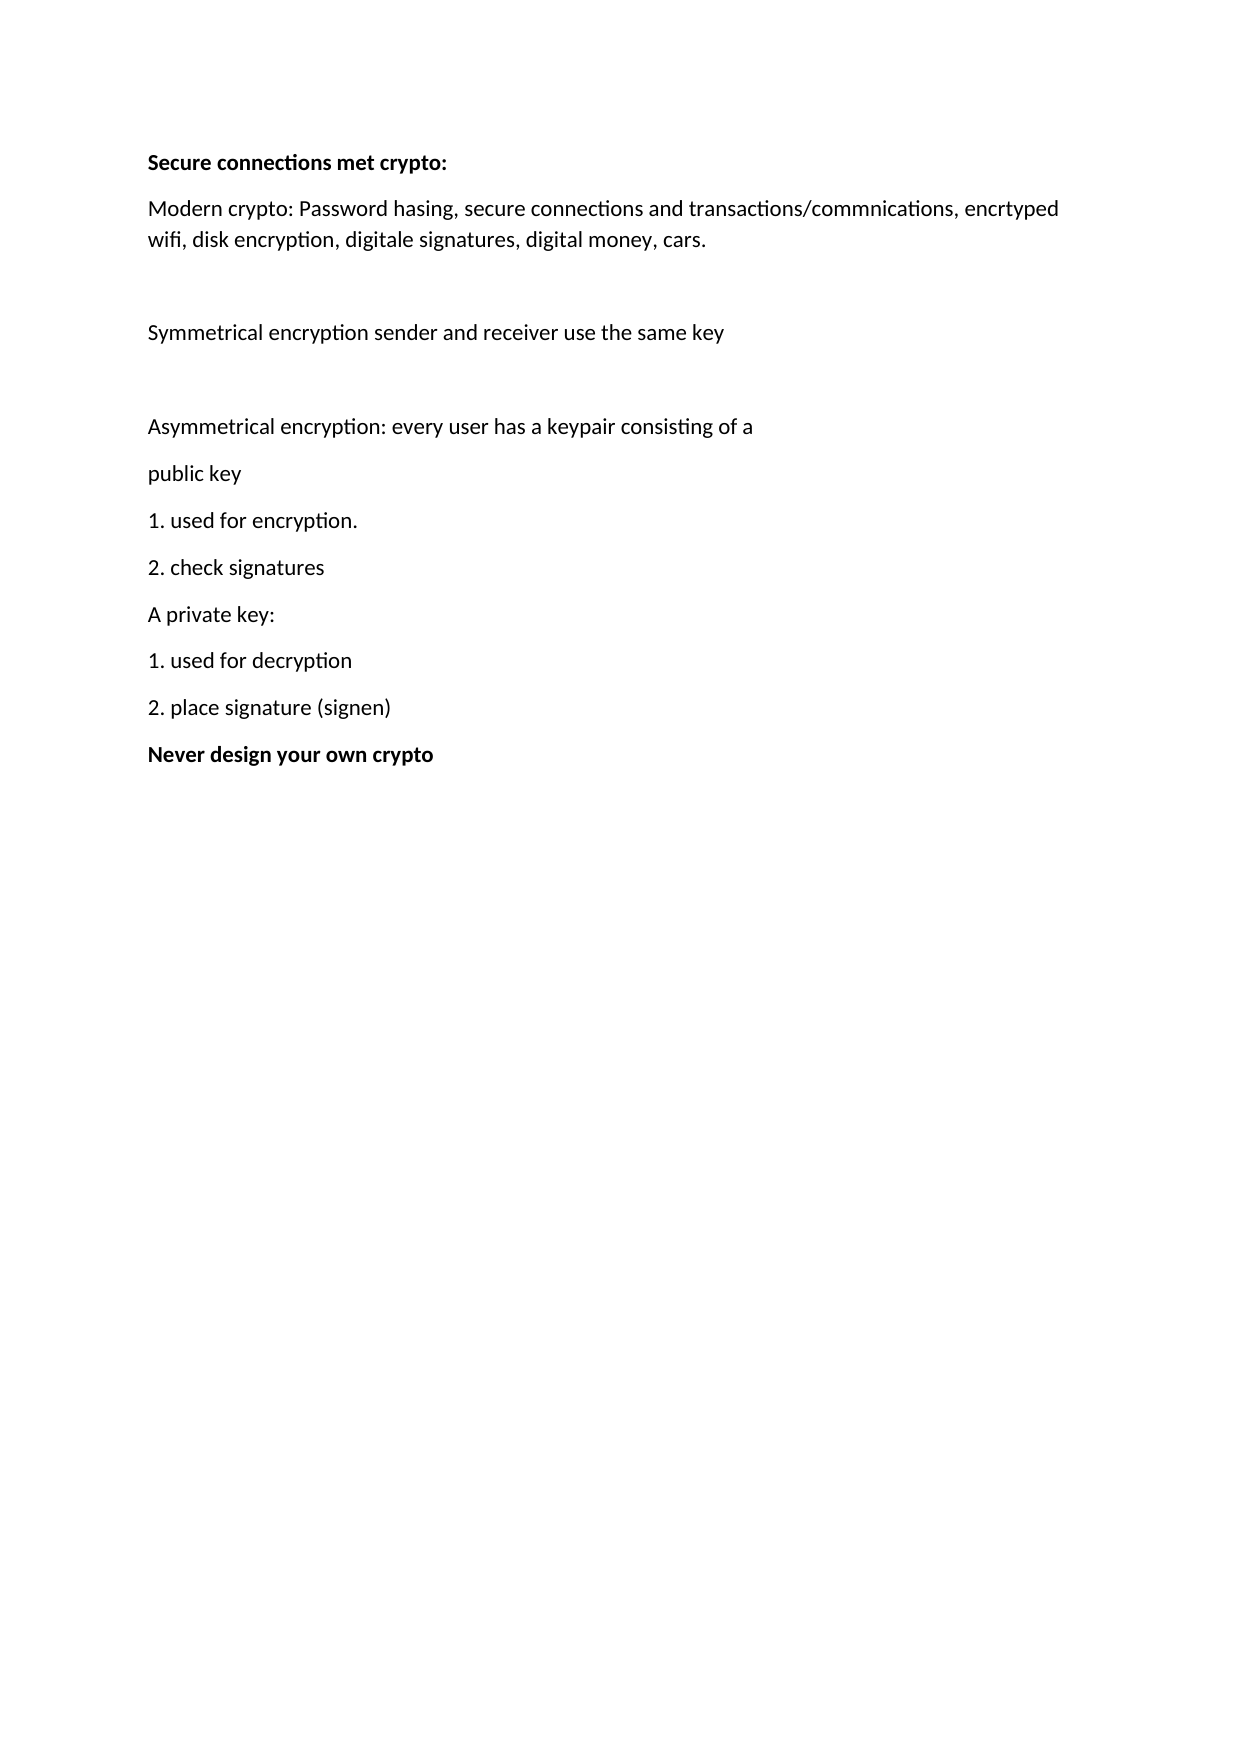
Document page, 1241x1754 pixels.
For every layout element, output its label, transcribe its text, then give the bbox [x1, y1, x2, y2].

text Asymmetrical encryption: every user has a keypair consisting of a [148, 412, 1093, 440]
text 1. used for decryption [148, 647, 1093, 674]
text A private key: [148, 600, 1093, 628]
text Never design your own crypto [148, 740, 1093, 768]
text Secure connections met crypto: [148, 148, 1093, 176]
text public key [148, 459, 1093, 487]
text Symmetrical encryption sender and receiver use the same key [148, 318, 1093, 346]
text 2. place signature (signen) [148, 693, 1093, 721]
text 1. used for encryption. [148, 506, 1093, 534]
text 2. check signatures [148, 553, 1093, 581]
text Modern crypto: Password hasing, secure connections and transactions/commnications, encrtyped wifi, disk encryption, digitale signatures, digital money, cars. [148, 194, 1093, 253]
